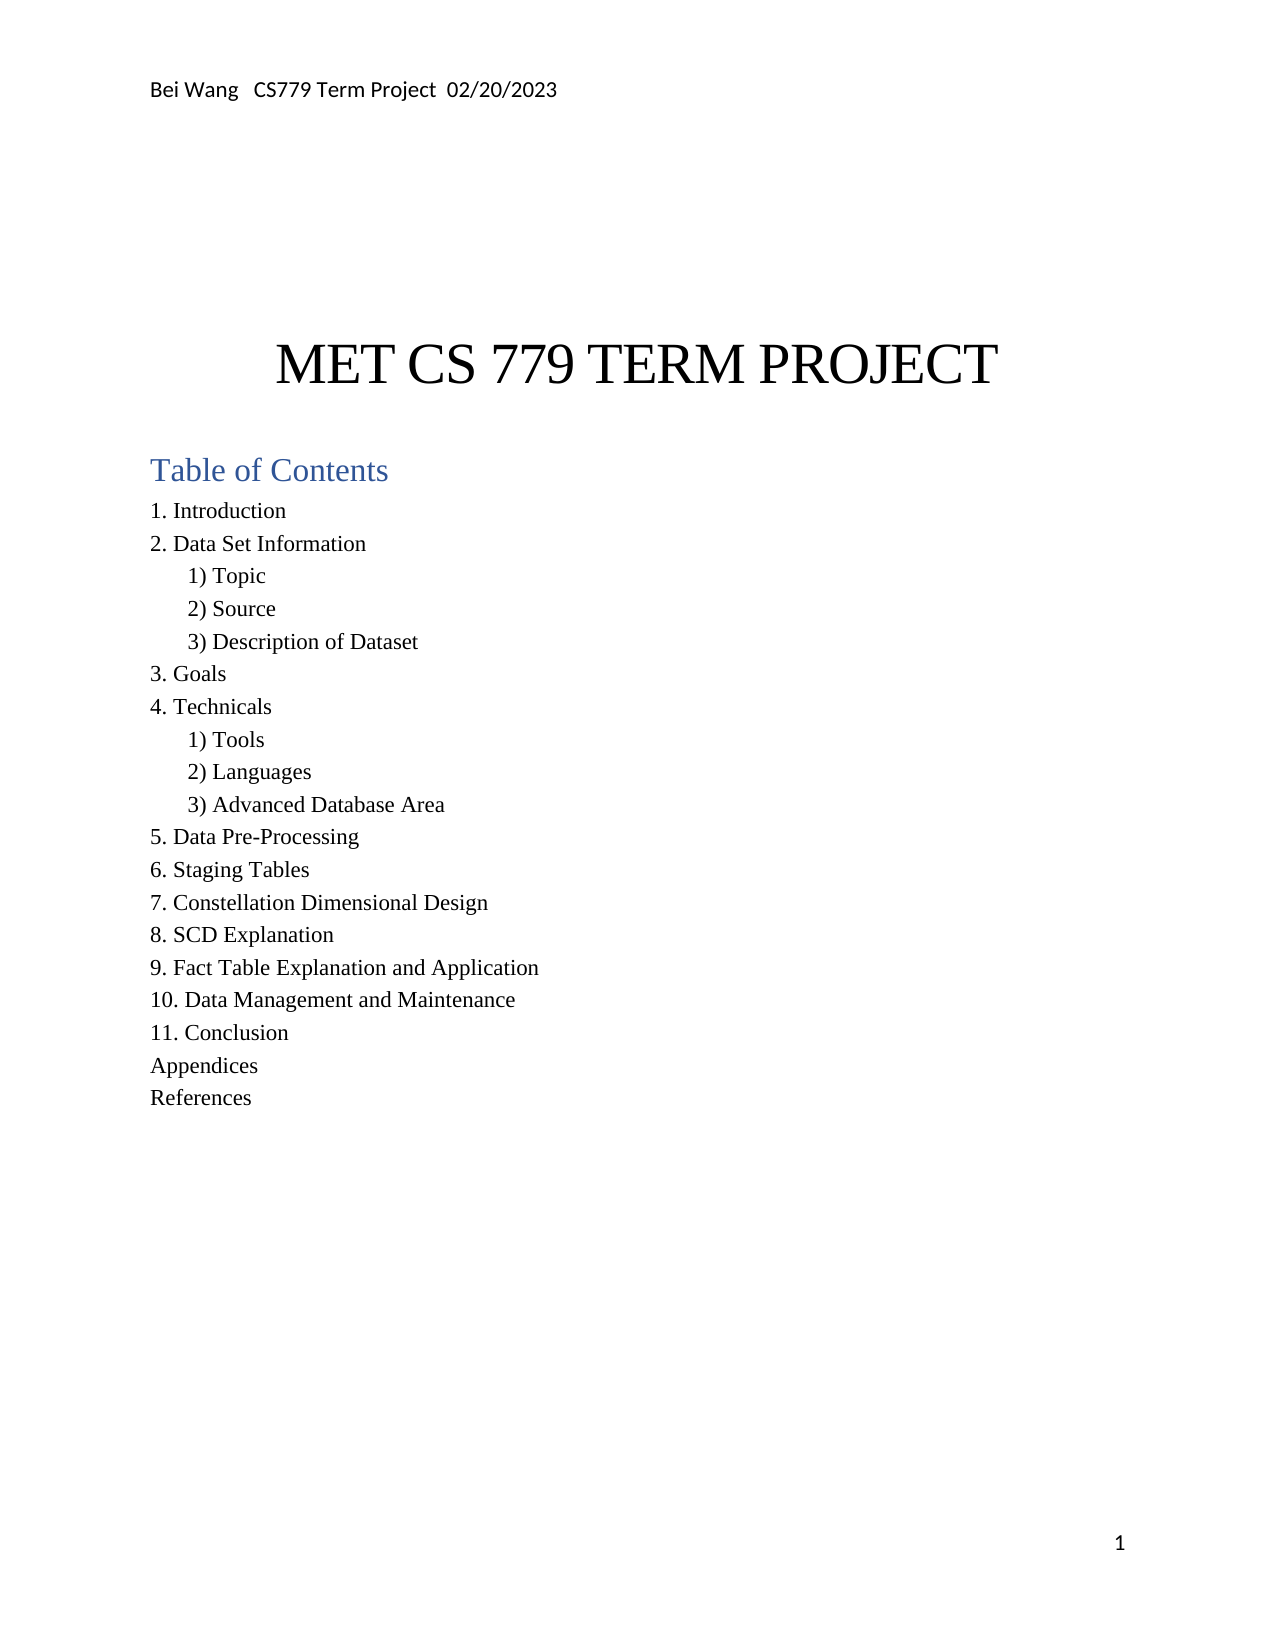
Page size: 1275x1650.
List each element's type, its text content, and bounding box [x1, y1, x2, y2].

text Table of Contents [150, 450, 1125, 488]
title MET CS 779 TERM PROJECT [150, 329, 1125, 396]
